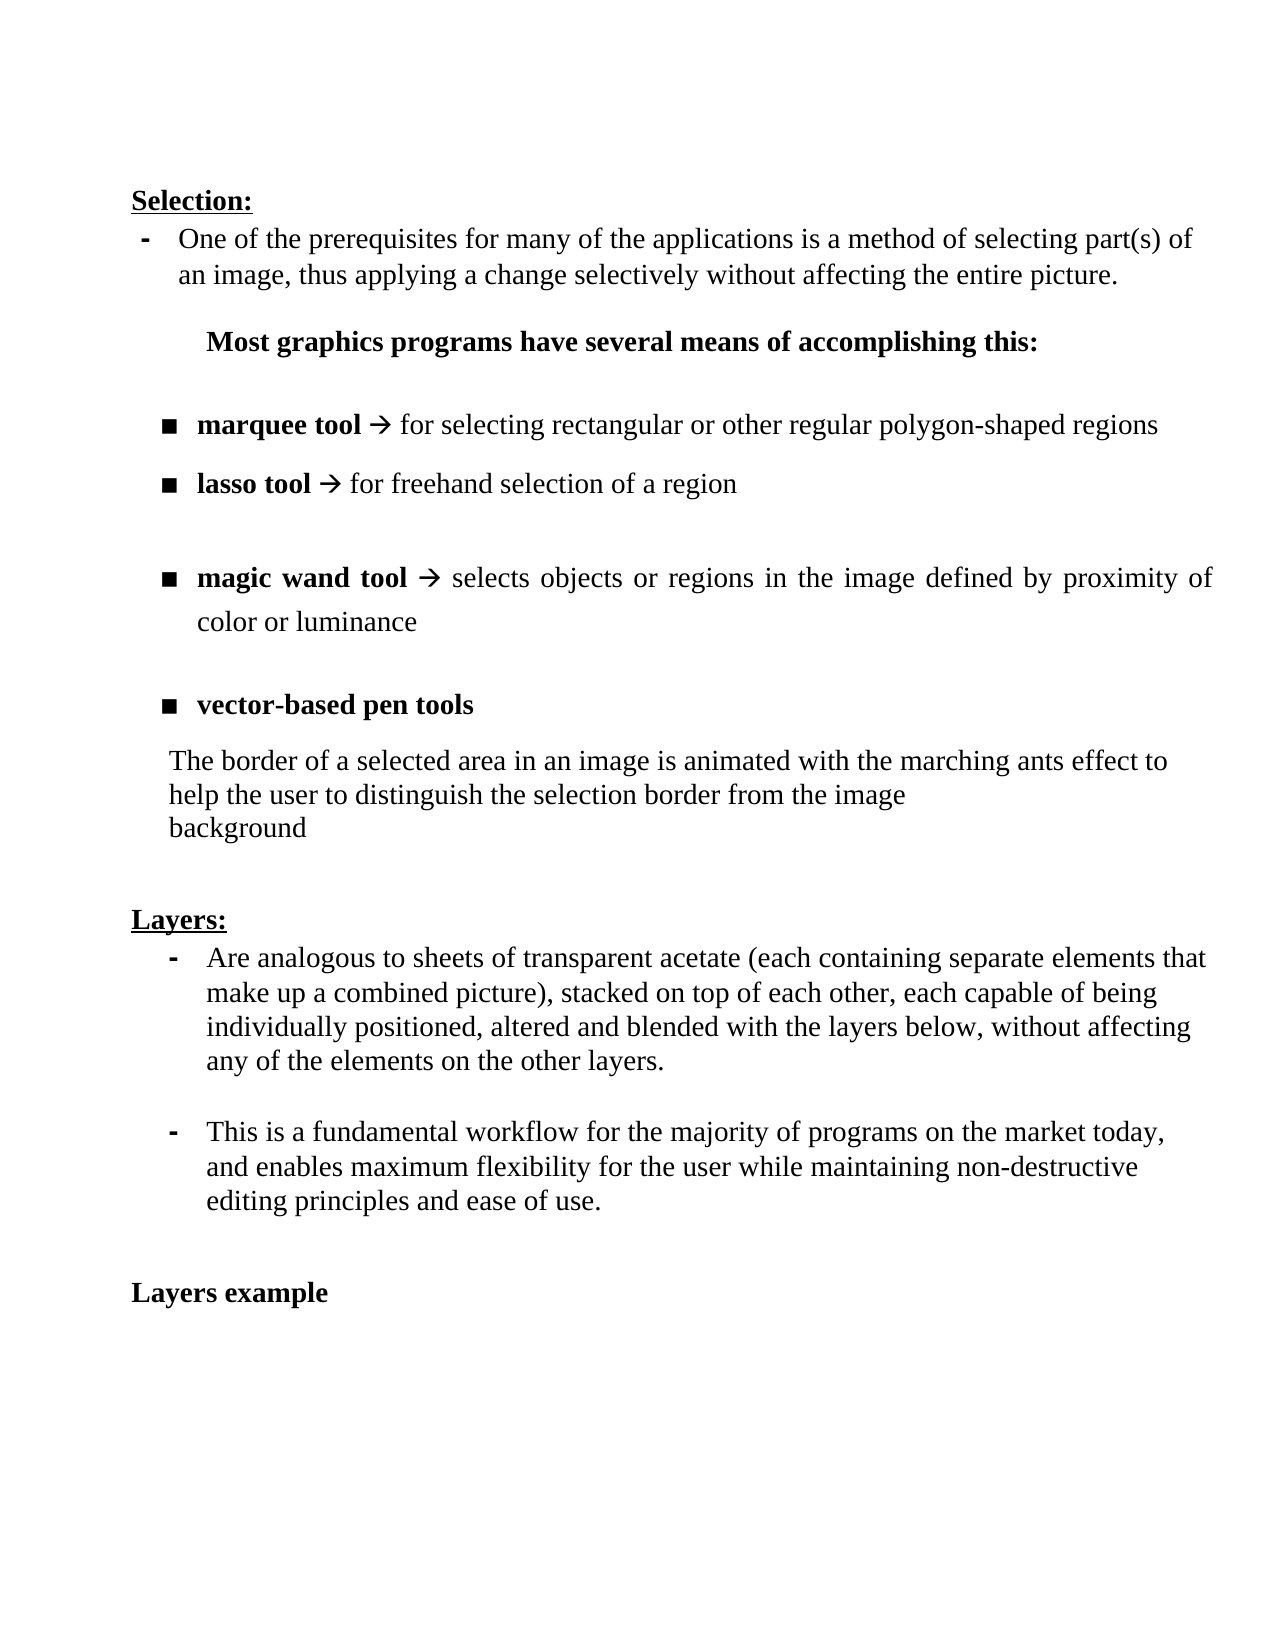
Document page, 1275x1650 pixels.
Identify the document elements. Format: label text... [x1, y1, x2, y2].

list marquee tool 🡪 for selecting rectangular or other regular polygon-shaped regions [159, 391, 1214, 451]
list Are analogous to sheets of transparent acetate (each containing separate elements that make up a combined picture), stacked on top of each other, each capable of being individually positioned, altered and blended with the layers below, without affecting any of the elements on the other layers. [169, 936, 1214, 1076]
text Most graphics programs have several means of accomplishing this: [206, 324, 1125, 357]
list magic wand tool 🡪 selects objects or regions in the image defined by proximity of color or luminance [159, 544, 1214, 637]
list lasso tool 🡪 for freehand selection of a region [159, 451, 1214, 511]
list vector-based pen tools [159, 671, 1214, 731]
text Layers: [131, 902, 1125, 936]
text Layers example [131, 1275, 1125, 1309]
list One of the prerequisites for many of the applications is a method of selecting part(s) of an image, thus applying a change selectively without affecting the entire picture. [141, 217, 1214, 290]
text The border of a selected area in an image is animated with the marching ants effect to help the user to distinguish the selection border from the image background [169, 743, 1214, 844]
text Selection: [131, 183, 1125, 217]
list This is a fundamental workflow for the majority of programs on the market today, and enables maximum flexibility for the user while maintaining non-destructive editing principles and ease of use. [169, 1110, 1214, 1217]
